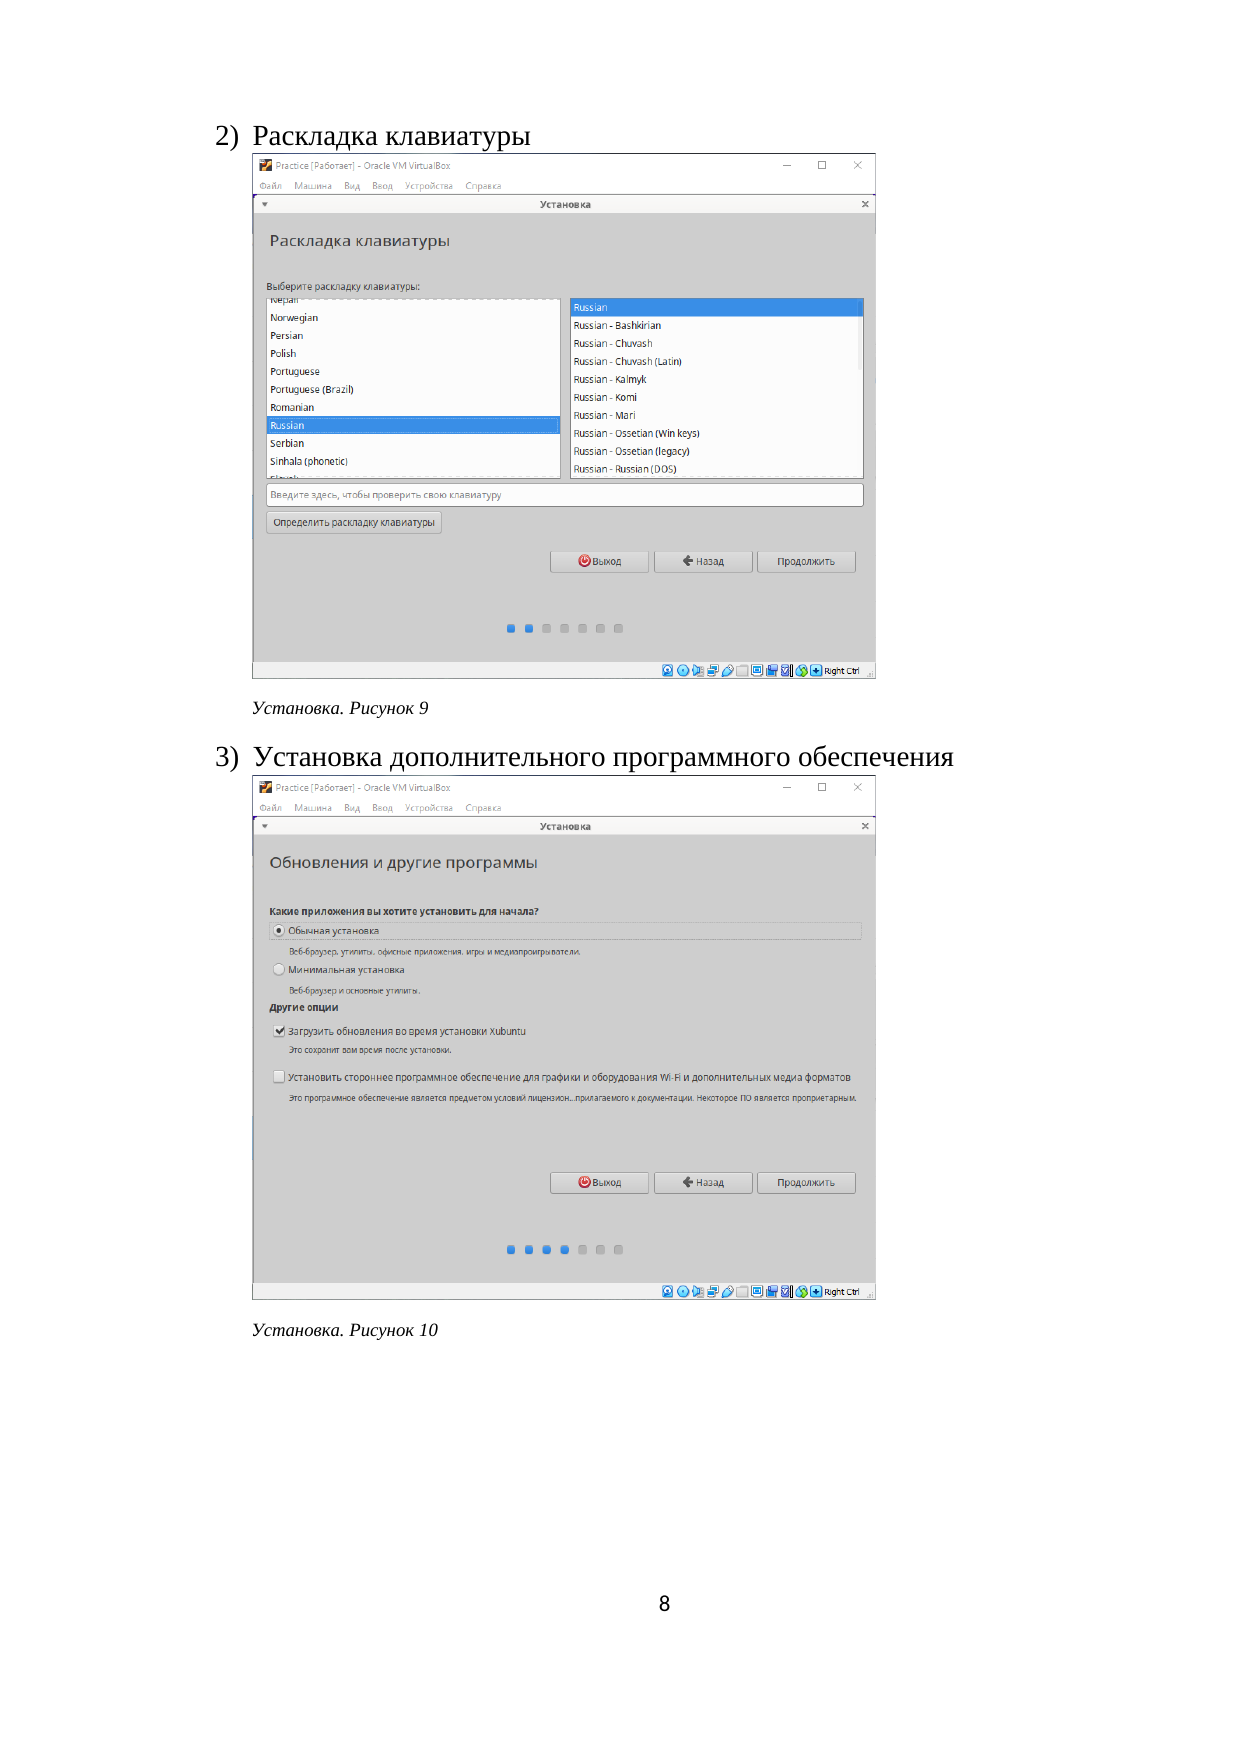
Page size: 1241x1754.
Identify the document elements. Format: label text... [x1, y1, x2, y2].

text Установка. Рисунок 10 [251, 1318, 1152, 1340]
text Установка. Рисунок 9 [251, 697, 1152, 719]
picture [252, 153, 876, 679]
picture [252, 775, 876, 1300]
